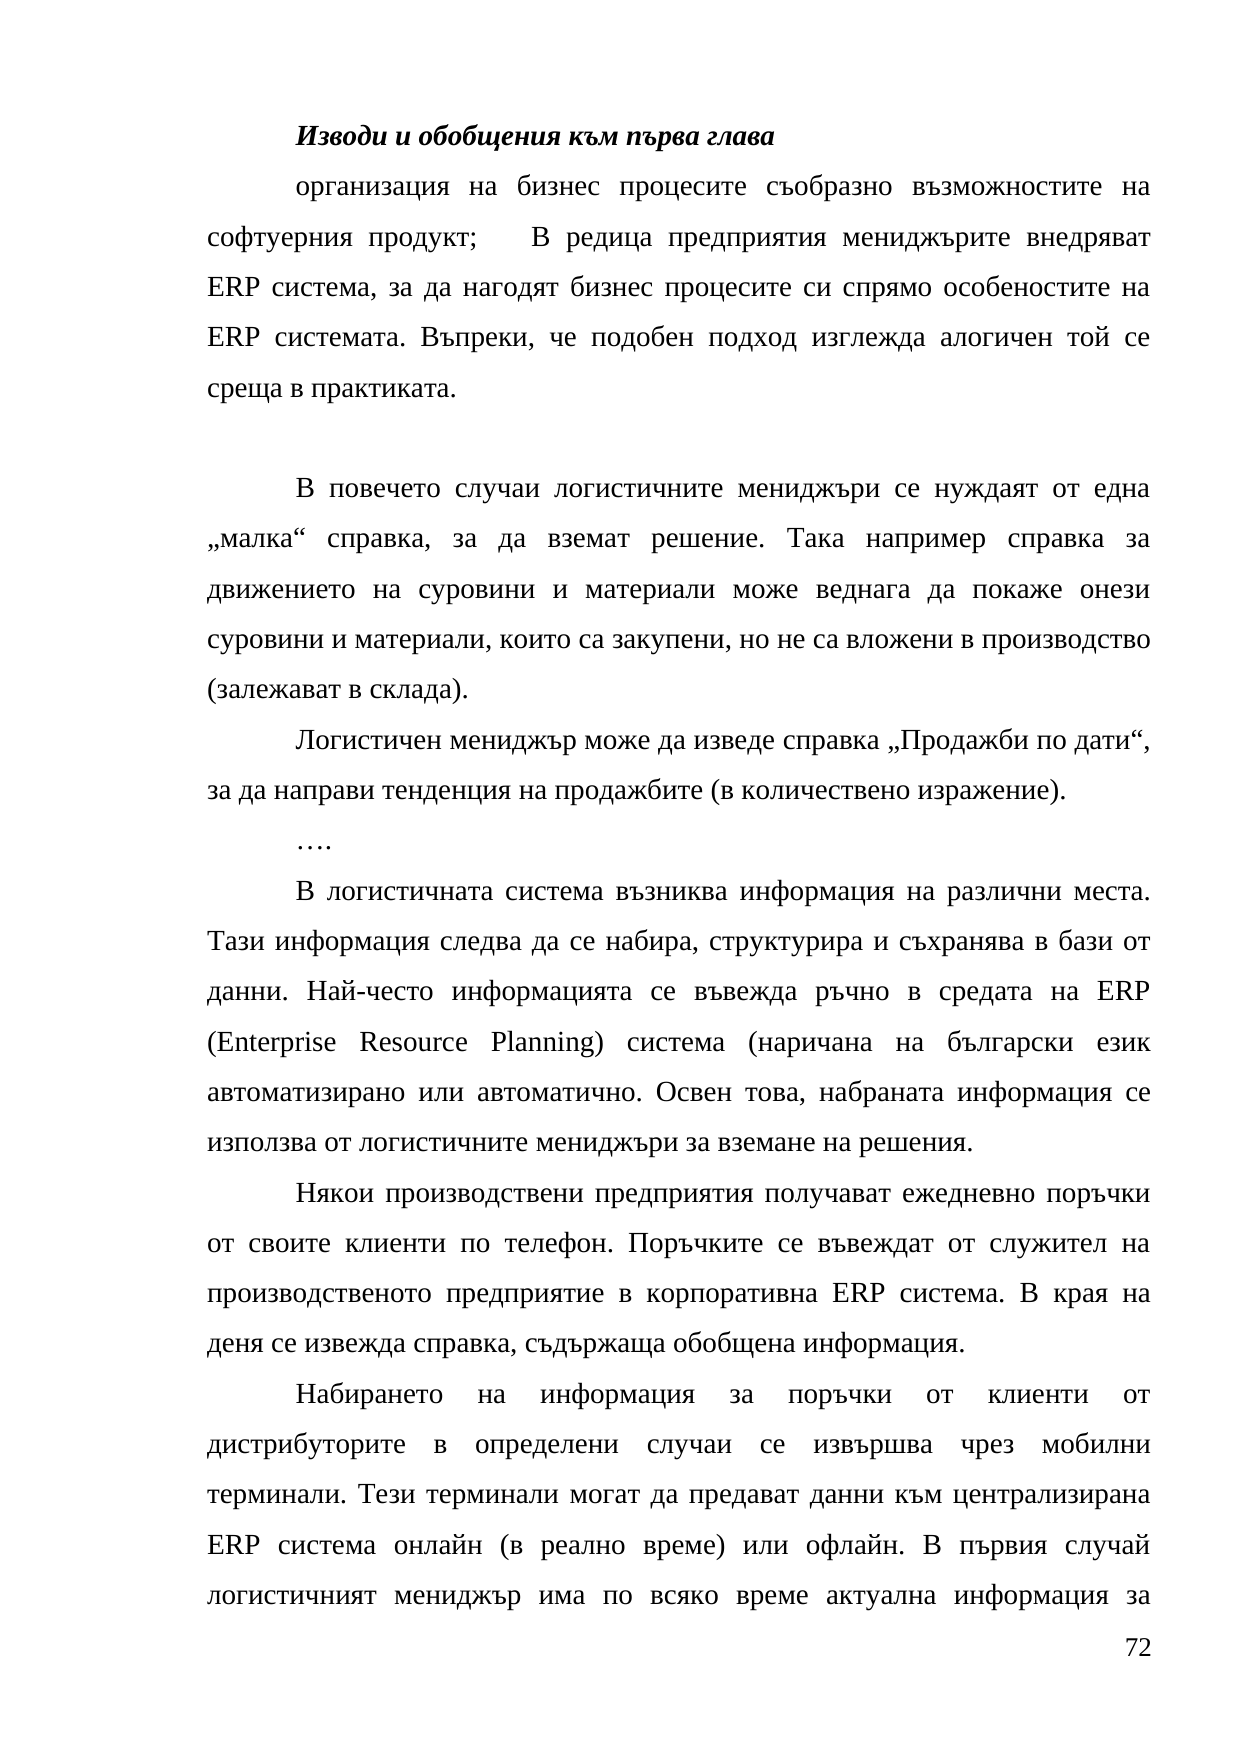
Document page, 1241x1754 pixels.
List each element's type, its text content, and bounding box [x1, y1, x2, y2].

text В повечето случаи логистичните мениджъри се нуждаят от една „малка“ справка, за да вземат решение. Така например справка за движението на суровини и материали може веднага да покаже онези суровини и материали, които са закупени, но не са вложени в производство (залежават в склада). [207, 470, 1152, 705]
text Някои производствени предприятия получават ежедневно поръчки от своите клиенти по телефон. Поръчките се въвеждат от служител на производственото предприятие в корпоративна ERP система. В края на деня се извежда справка, съдържаща обобщена информация. [207, 1175, 1152, 1359]
text …. [207, 822, 1152, 856]
text организация на бизнес процесите съобразно възможностите на софтуерния продукт;  В редица предприятия мениджърите внедряват ERP система, за да нагодят бизнес процесите си спрямо особеностите на ERP системата. Въпреки, че подобен подход изглежда алогичен той се среща в практиката. [207, 168, 1152, 403]
text Логистичен мениджър може да изведе справка „Продажби по дати“, за да направи тенденция на продажбите (в количествено изражение). [207, 722, 1152, 806]
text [207, 1376, 1152, 1611]
text Изводи и обобщения към първа глава [207, 118, 1152, 152]
text В логистичната система възниква информация на различни места. Тази информация следва да се набира, структурира и съхранява в бази от данни. Най-често информацията се въвежда ръчно в средата на ERP (Enterprise Resource Planning) система (наричана на български език автоматизирано или автоматично. Освен това, набраната информация се използва от логистичните мениджъри за вземане на решения. [207, 873, 1152, 1158]
